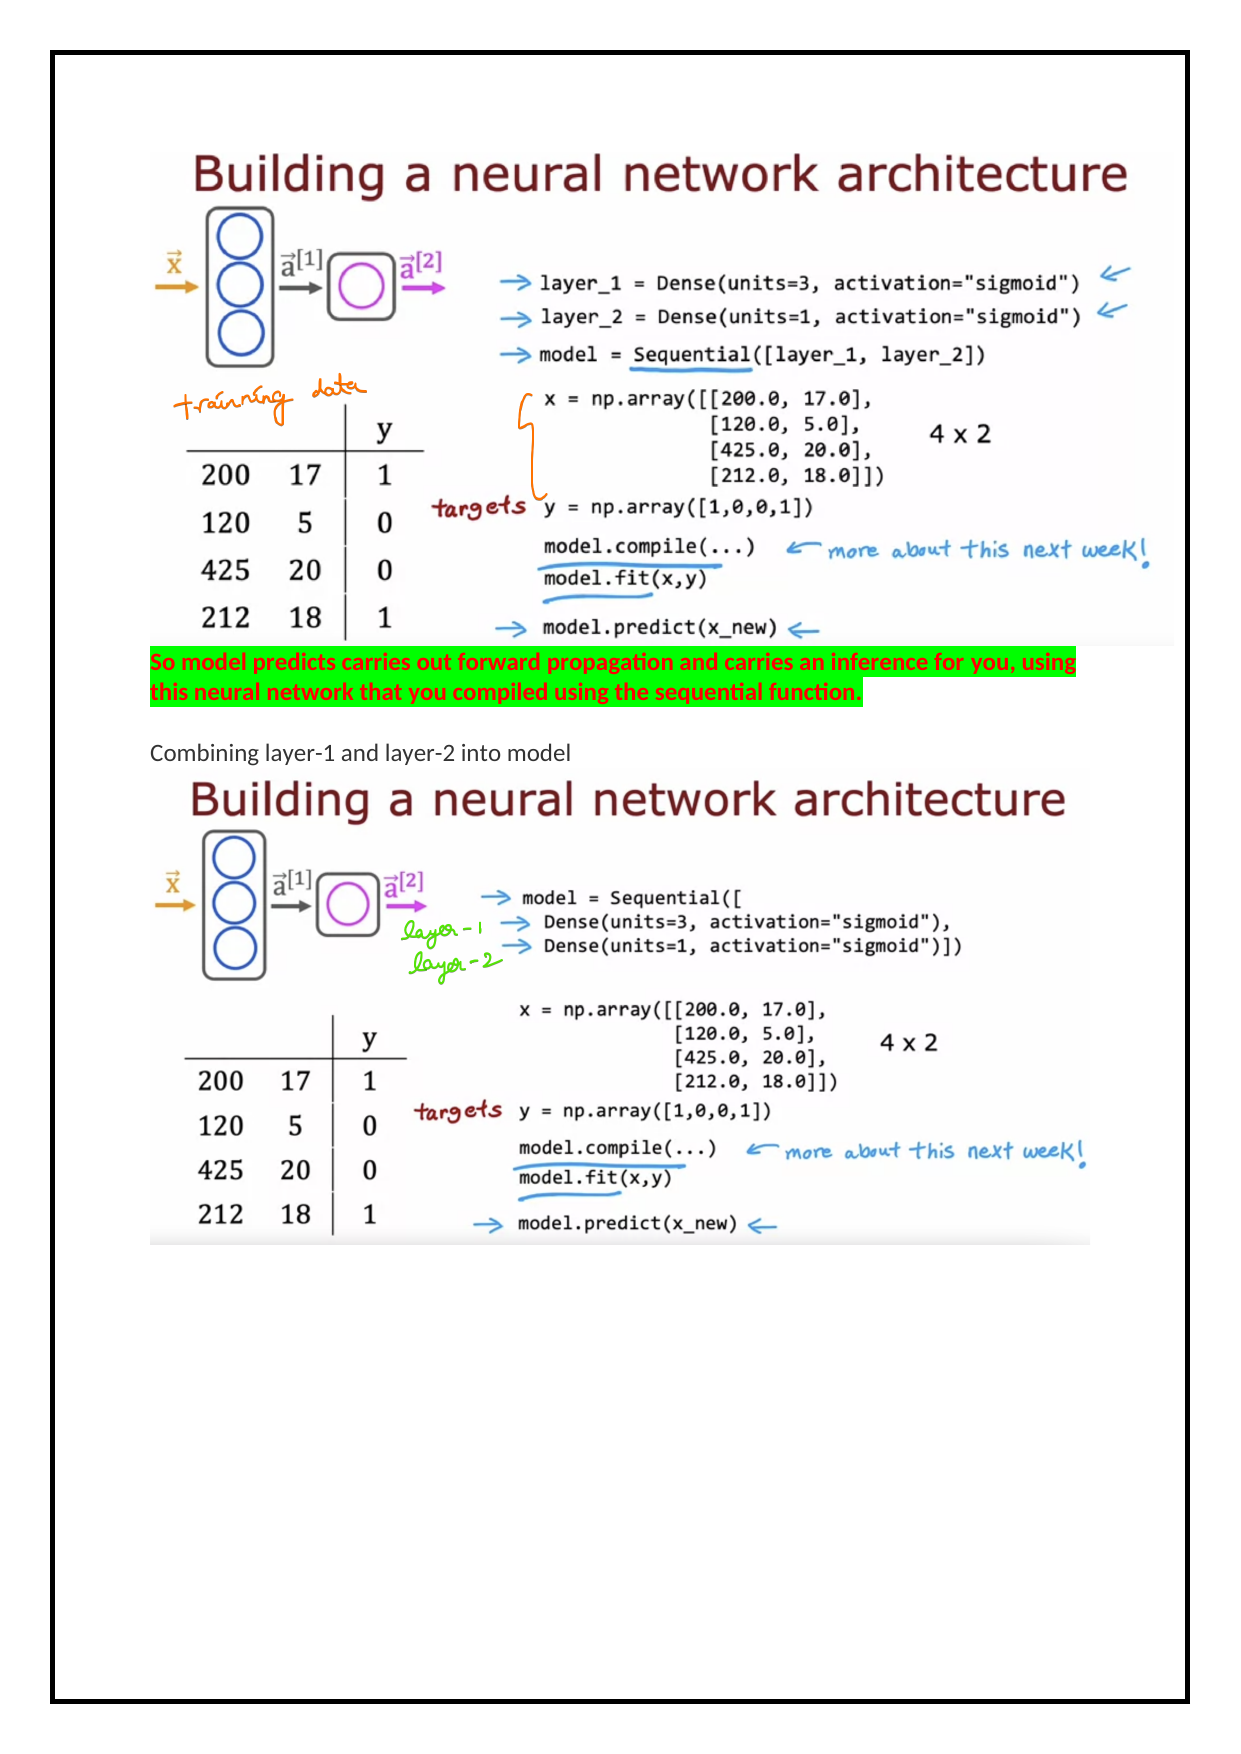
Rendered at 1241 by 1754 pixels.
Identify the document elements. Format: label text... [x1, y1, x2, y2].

picture [150, 768, 1091, 1245]
text So model predicts carries out forward propagation and carries an inference for you, using this neural network that you compiled using the sequential function. [863, 646, 1090, 707]
text Combining layer-1 and layer-2 into model [150, 738, 1090, 768]
picture [150, 150, 1175, 646]
